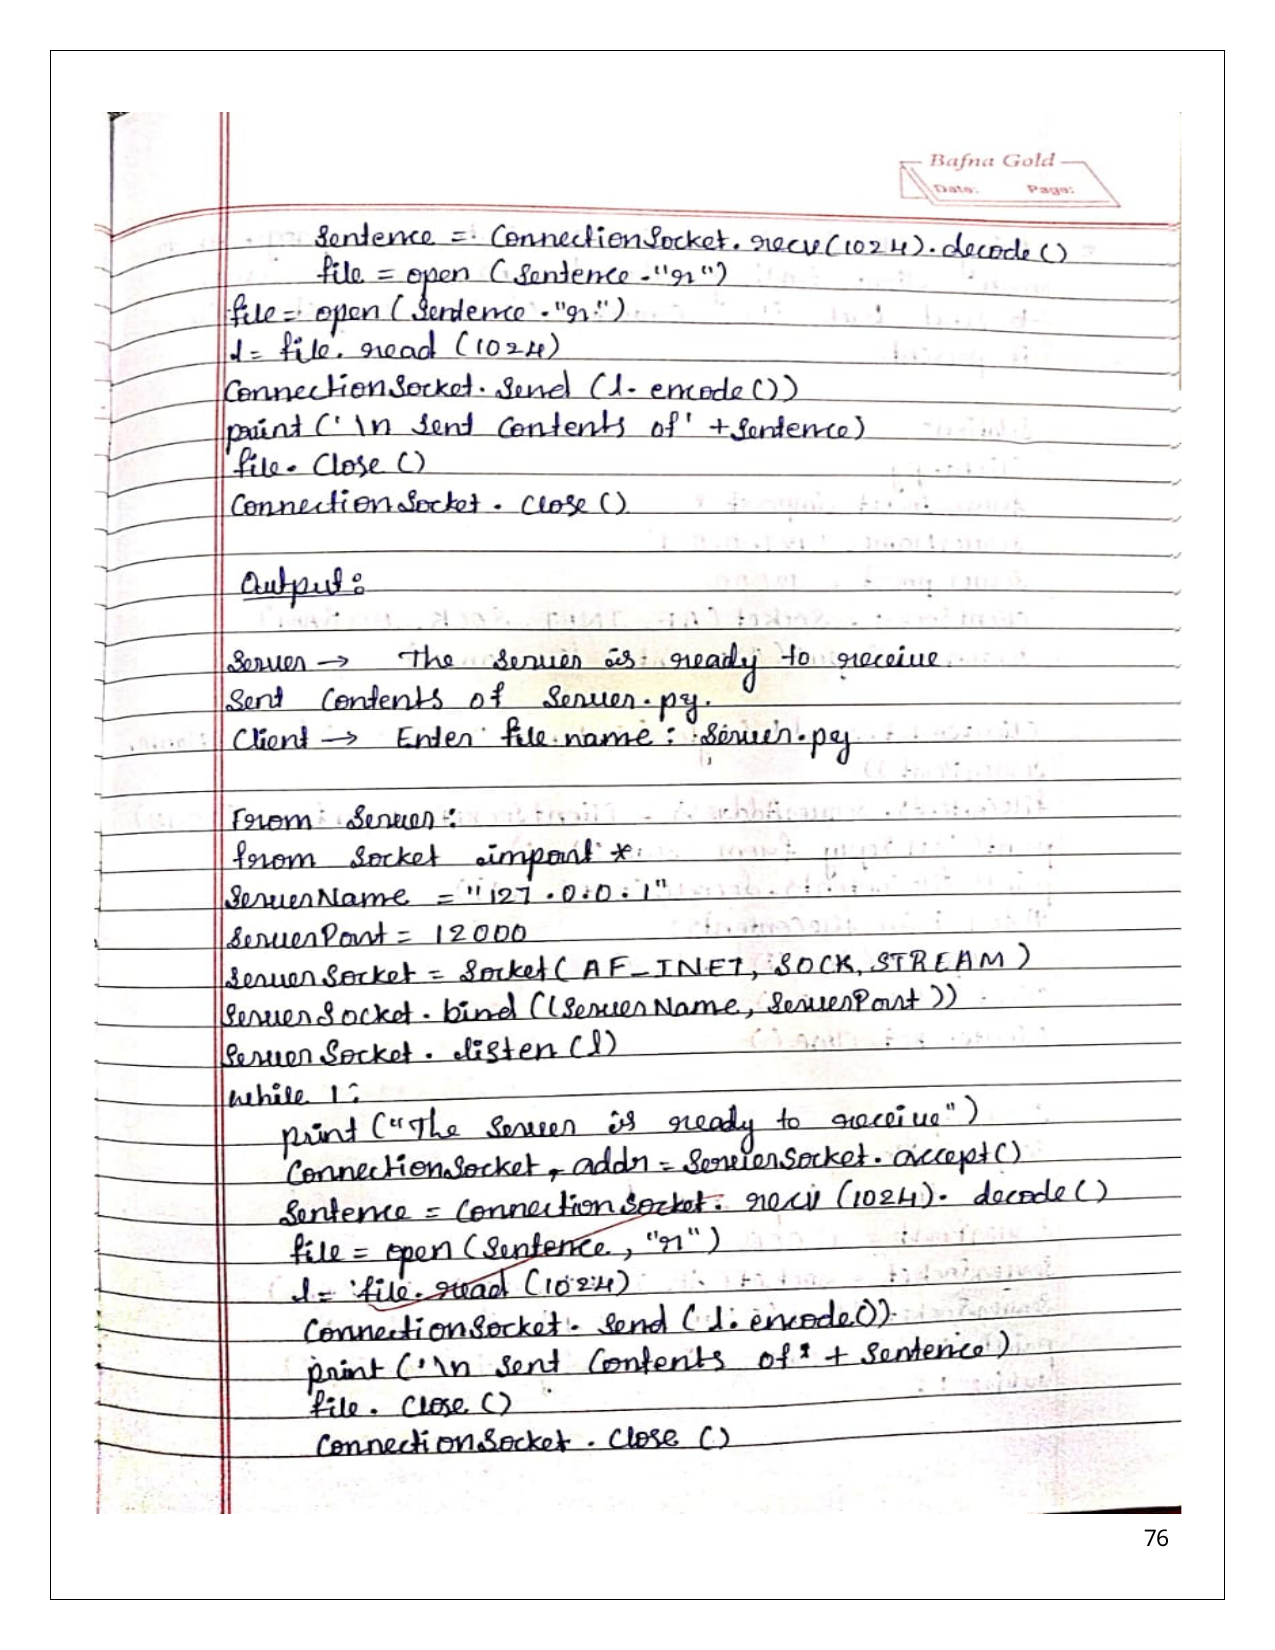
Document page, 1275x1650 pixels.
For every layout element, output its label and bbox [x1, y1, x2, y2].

picture [94, 112, 1182, 1514]
